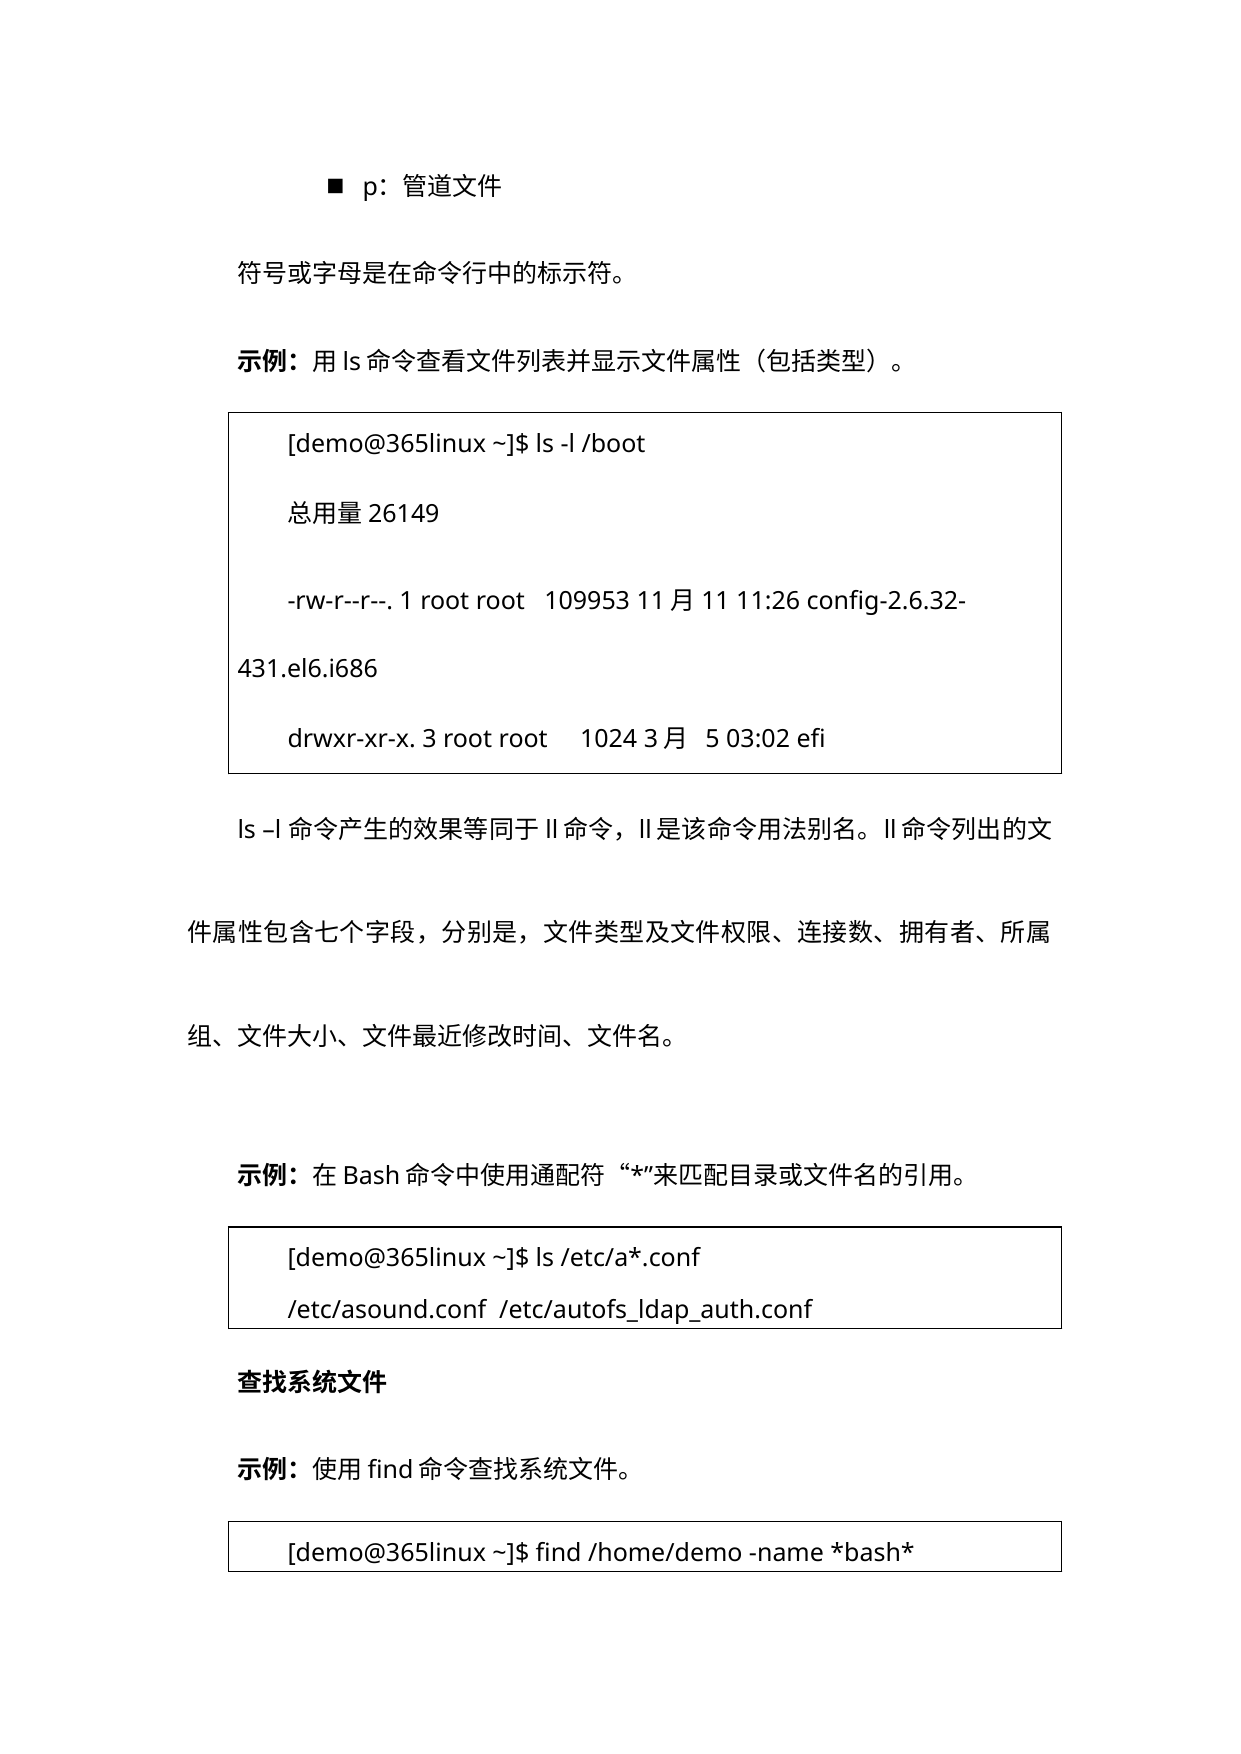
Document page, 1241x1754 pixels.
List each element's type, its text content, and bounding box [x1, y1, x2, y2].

text 总用量 26149 [229, 463, 1061, 546]
text [demo@365linux ~]$ find /home/demo -name *bash* [229, 1522, 1061, 1571]
text 示例：用ls命令查看文件列表并显示文件属性（包括类型）。 [187, 324, 1053, 394]
text p：管道文件 [276, 150, 1053, 219]
text [demo@365linux ~]$ ls /etc/a*.conf [229, 1228, 1061, 1274]
text -rw-r--r--. 1 root root 109953 11月 11 11:26 config-2.6.32-431.el6.i686 [229, 551, 1061, 685]
text [demo@365linux ~]$ ls -l /boot [229, 413, 1061, 460]
text 示例：在Bash命令中使用通配符“*”来匹配目录或文件名的引用。 [187, 1139, 1053, 1208]
text ls –l 命令产生的效果等同于ll命令，ll是该命令用法别名。ll命令列出的文件属性包含七个字段，分别是，文件类型及文件权限、连接数、拥有者、所属组、文件大小、文件最近修改时间、文件名。 [187, 793, 1053, 1069]
text drwxr-xr-x. 3 root root 1024 3月 5 03:02 efi [229, 689, 1061, 773]
text 符号或字母是在命令行中的标示符。 [187, 237, 1053, 306]
text /etc/asound.conf /etc/autofs_ldap_auth.conf [229, 1278, 1061, 1328]
text 查找系统文件 [187, 1346, 1053, 1415]
text 示例：使用find命令查找系统文件。 [187, 1433, 1053, 1503]
